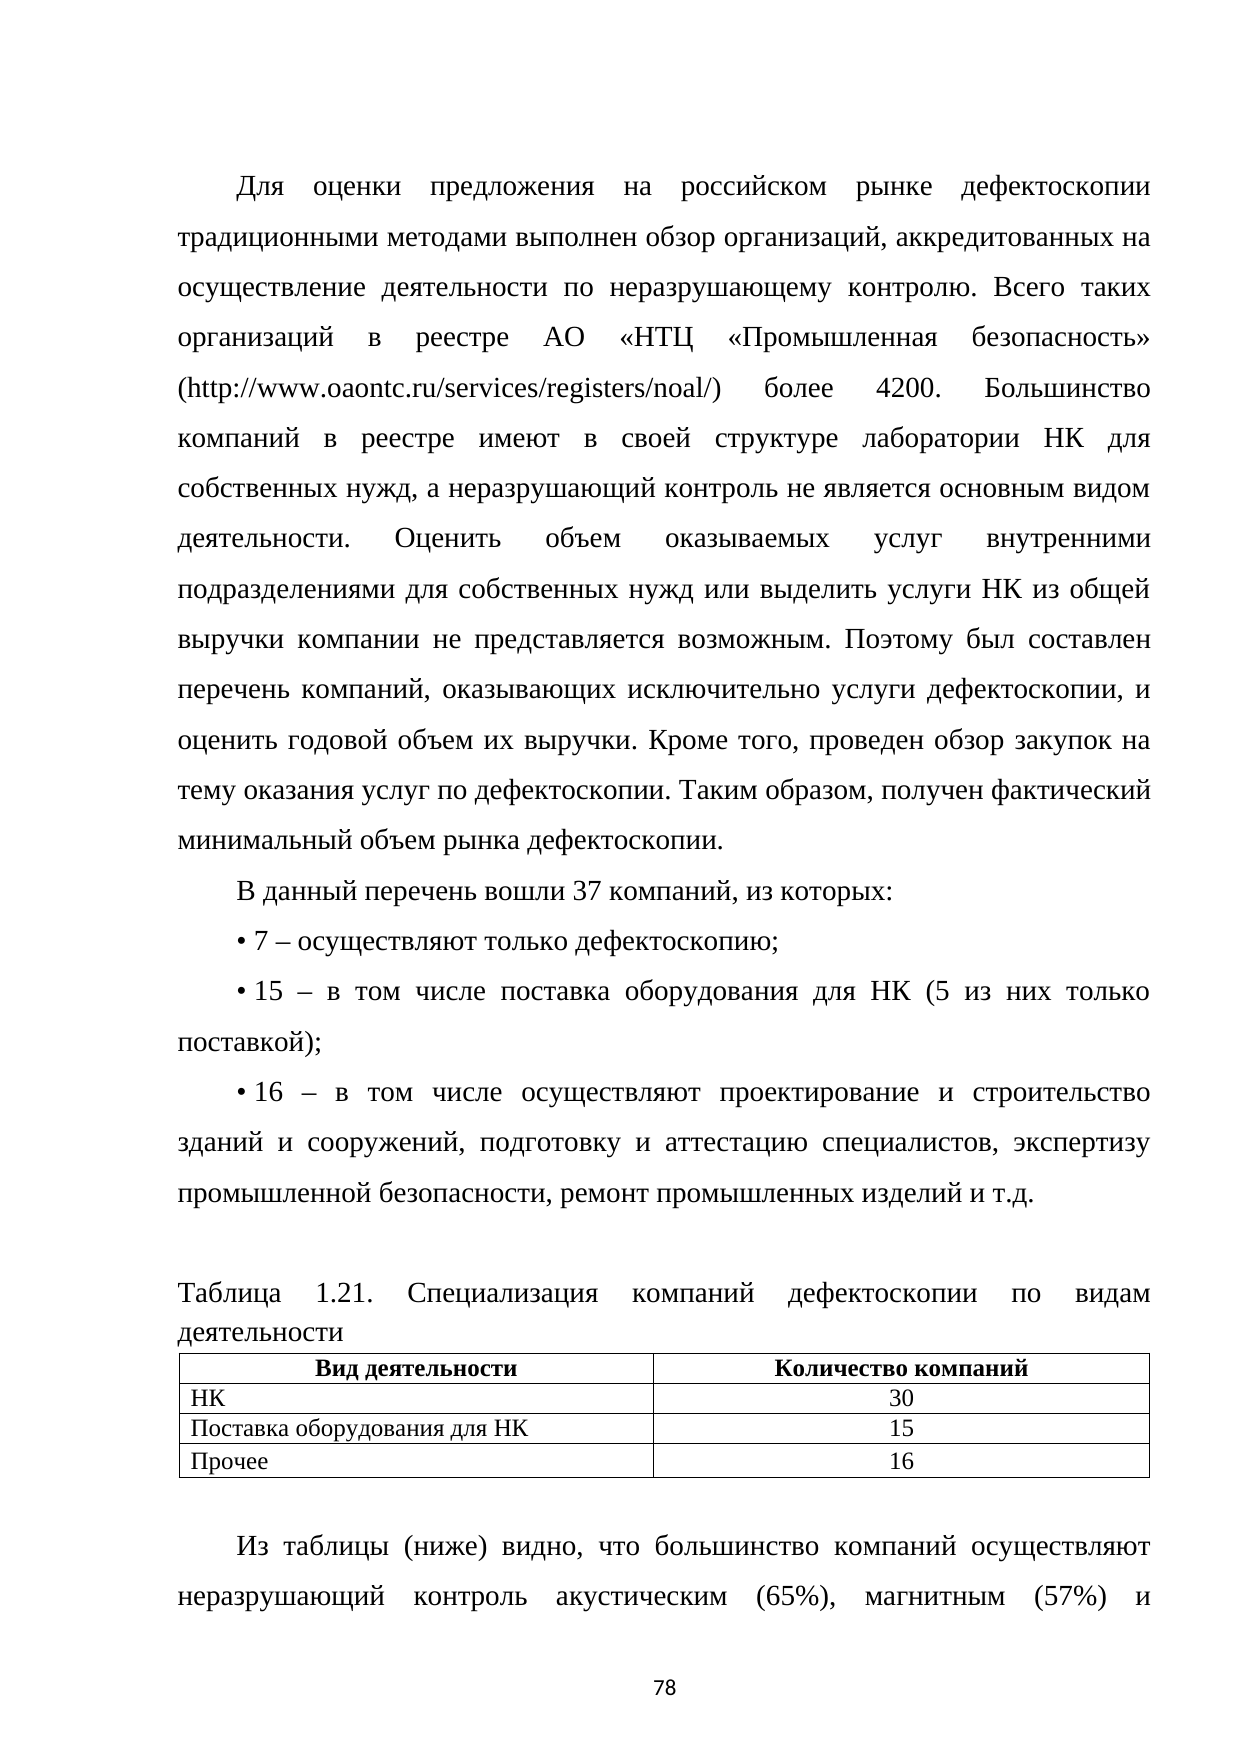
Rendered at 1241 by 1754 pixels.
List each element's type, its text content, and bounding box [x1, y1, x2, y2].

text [177, 1528, 1152, 1612]
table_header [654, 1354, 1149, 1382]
text Для оценки предложения на российском рынке дефектоскопии традиционными методами выполнен обзор организаций, аккредитованных на осуществление деятельности по неразрушающему контролю. Всего таких организаций в реестре АО «НТЦ «Промышленная безопасность» (http://www.oaontc.ru/services/registers/noal/) более 4200. Большинство компаний в реестре имеют в своей структуре лаборатории НК для собственных нужд, а неразрушающий контроль не является основным видом деятельности. Оценить объем оказываемых услуг внутренними подразделениями для собственных нужд или выделить услуги НК из общей выручки компании не представляется возможным. Поэтому был составлен перечень компаний, оказывающих исключительно услуги дефектоскопии, и оценить годовой объем их выручки. Кроме того, проведен обзор закупок на тему оказания услуг по дефектоскопии. Таким образом, получен фактический минимальный объем рынка дефектоскопии. [177, 168, 1152, 856]
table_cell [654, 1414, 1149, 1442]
text • 7 – осуществляют только дефектоскопию; [177, 923, 1152, 957]
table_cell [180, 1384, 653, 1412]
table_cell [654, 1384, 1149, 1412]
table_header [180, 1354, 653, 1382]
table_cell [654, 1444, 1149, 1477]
text Таблица 1.21. Специализация компаний дефектоскопии по видам деятельности [177, 1275, 1152, 1347]
text В данный перечень вошли 37 компаний, из которых: [177, 873, 1152, 906]
text • 16 – в том числе осуществляют проектирование и строительство зданий и сооружений, подготовку и аттестацию специалистов, экспертизу промышленной безопасности, ремонт промышленных изделий и т.д. [177, 1074, 1152, 1208]
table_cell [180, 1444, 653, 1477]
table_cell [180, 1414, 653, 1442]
text • 15 – в том числе поставка оборудования для НК (5 из них только поставкой); [177, 973, 1152, 1057]
